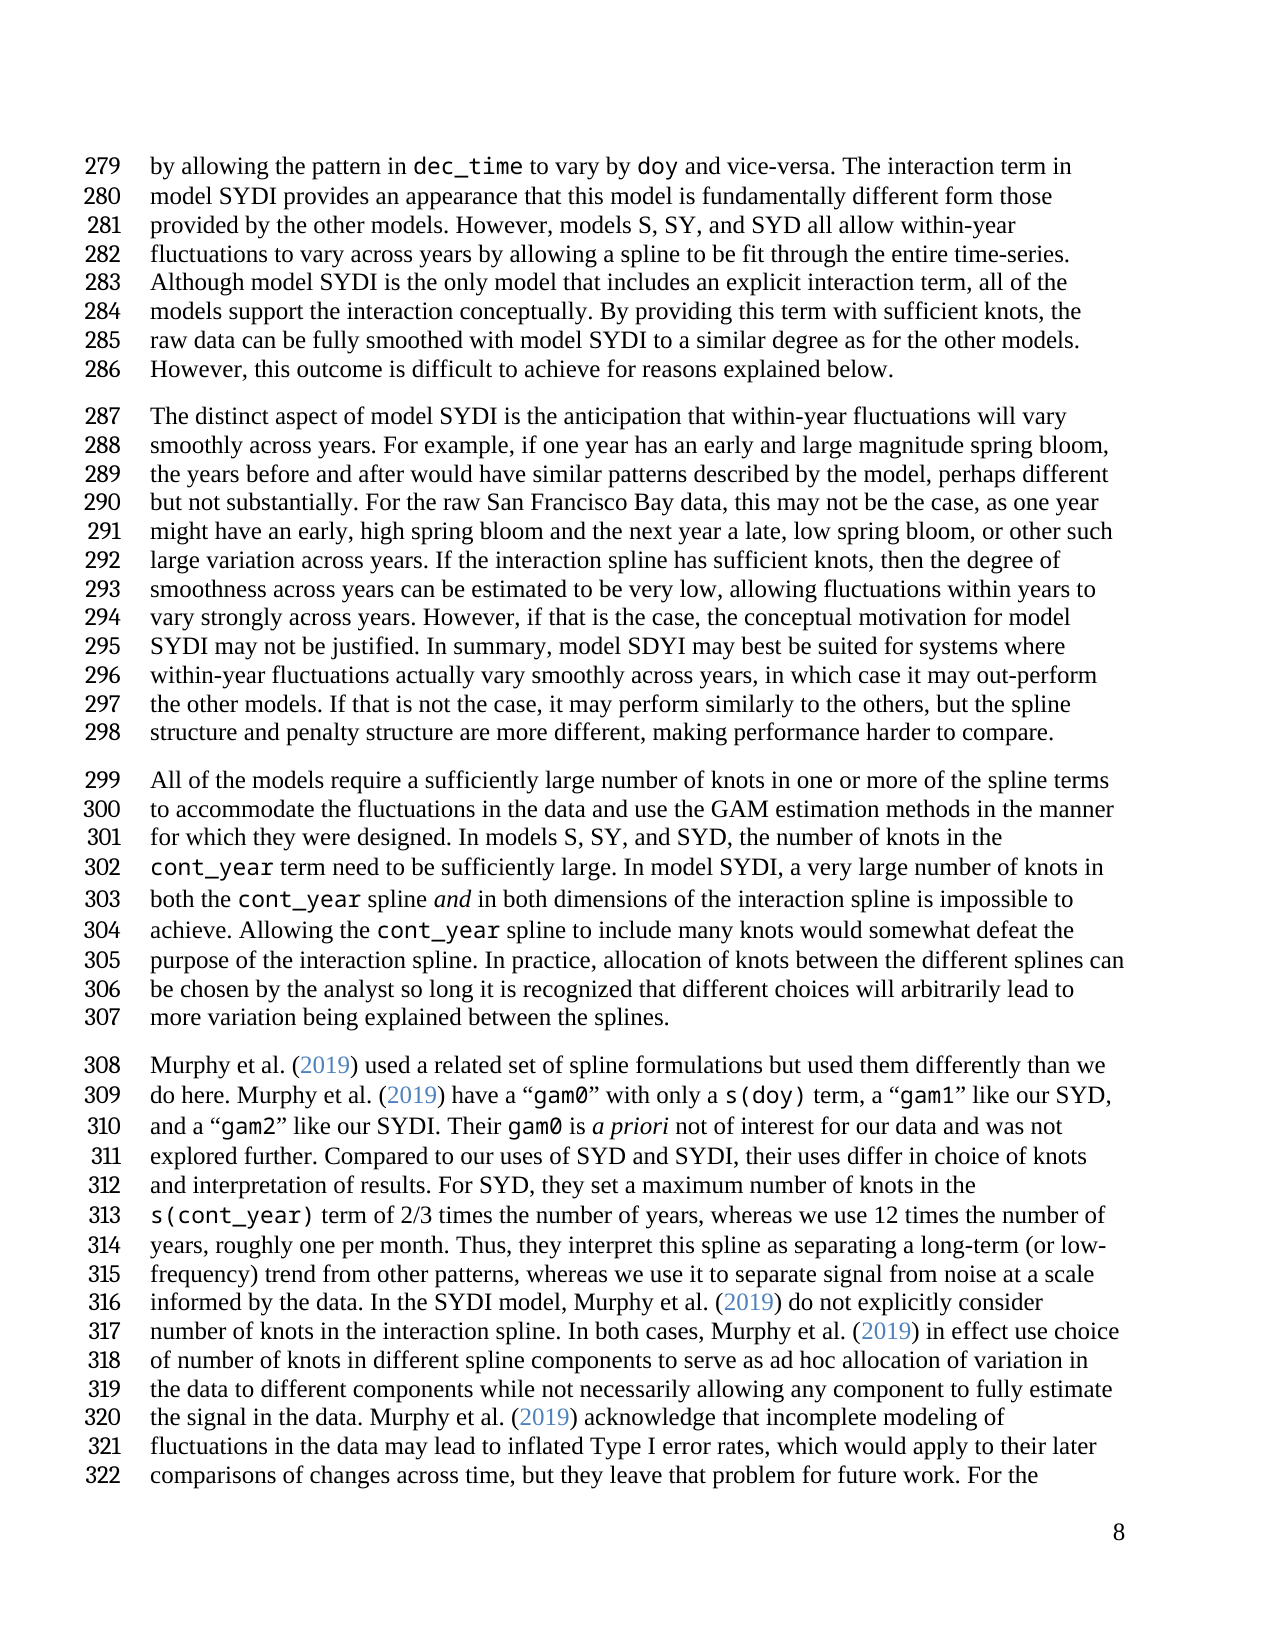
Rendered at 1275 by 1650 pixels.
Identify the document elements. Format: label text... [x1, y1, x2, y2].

text All of the models require a sufficiently large number of knots in one or more of the spline terms to accommodate the fluctuations in the data and use the GAM estimation methods in the manner for which they were designed. In models S, SY, and SYD, the number of knots in the cont_year term need to be sufficiently large. In model SYDI, a very large number of knots in both the cont_year spline and in both dimensions of the interaction spline is impossible to achieve. Allowing the cont_year spline to include many knots would somewhat defeat the purpose of the interaction spline. In practice, allocation of knots between the different splines can be chosen by the analyst so long it is recognized that different choices will arbitrarily lead to more variation being explained between the splines. [150, 765, 1125, 1031]
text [150, 150, 1125, 382]
text The distinct aspect of model SYDI is the anticipation that within-year fluctuations will vary smoothly across years. For example, if one year has an early and large magnitude spring bloom, the years before and after would have similar patterns described by the model, perhaps different but not substantially. For the raw San Francisco Bay data, this may not be the case, as one year might have an early, high spring bloom and the next year a late, low spring bloom, or other such large variation across years. If the interaction spline has sufficient knots, then the degree of smoothness across years can be estimated to be very low, allowing fluctuations within years to vary strongly across years. However, if that is the case, the conceptual motivation for model SYDI may not be justified. In summary, model SDYI may best be suited for systems where within-year fluctuations actually vary smoothly across years, in which case it may out-perform the other models. If that is not the case, it may perform similarly to the others, but the spline structure and penalty structure are more different, making performance harder to compare. [150, 401, 1125, 746]
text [150, 1050, 1125, 1489]
